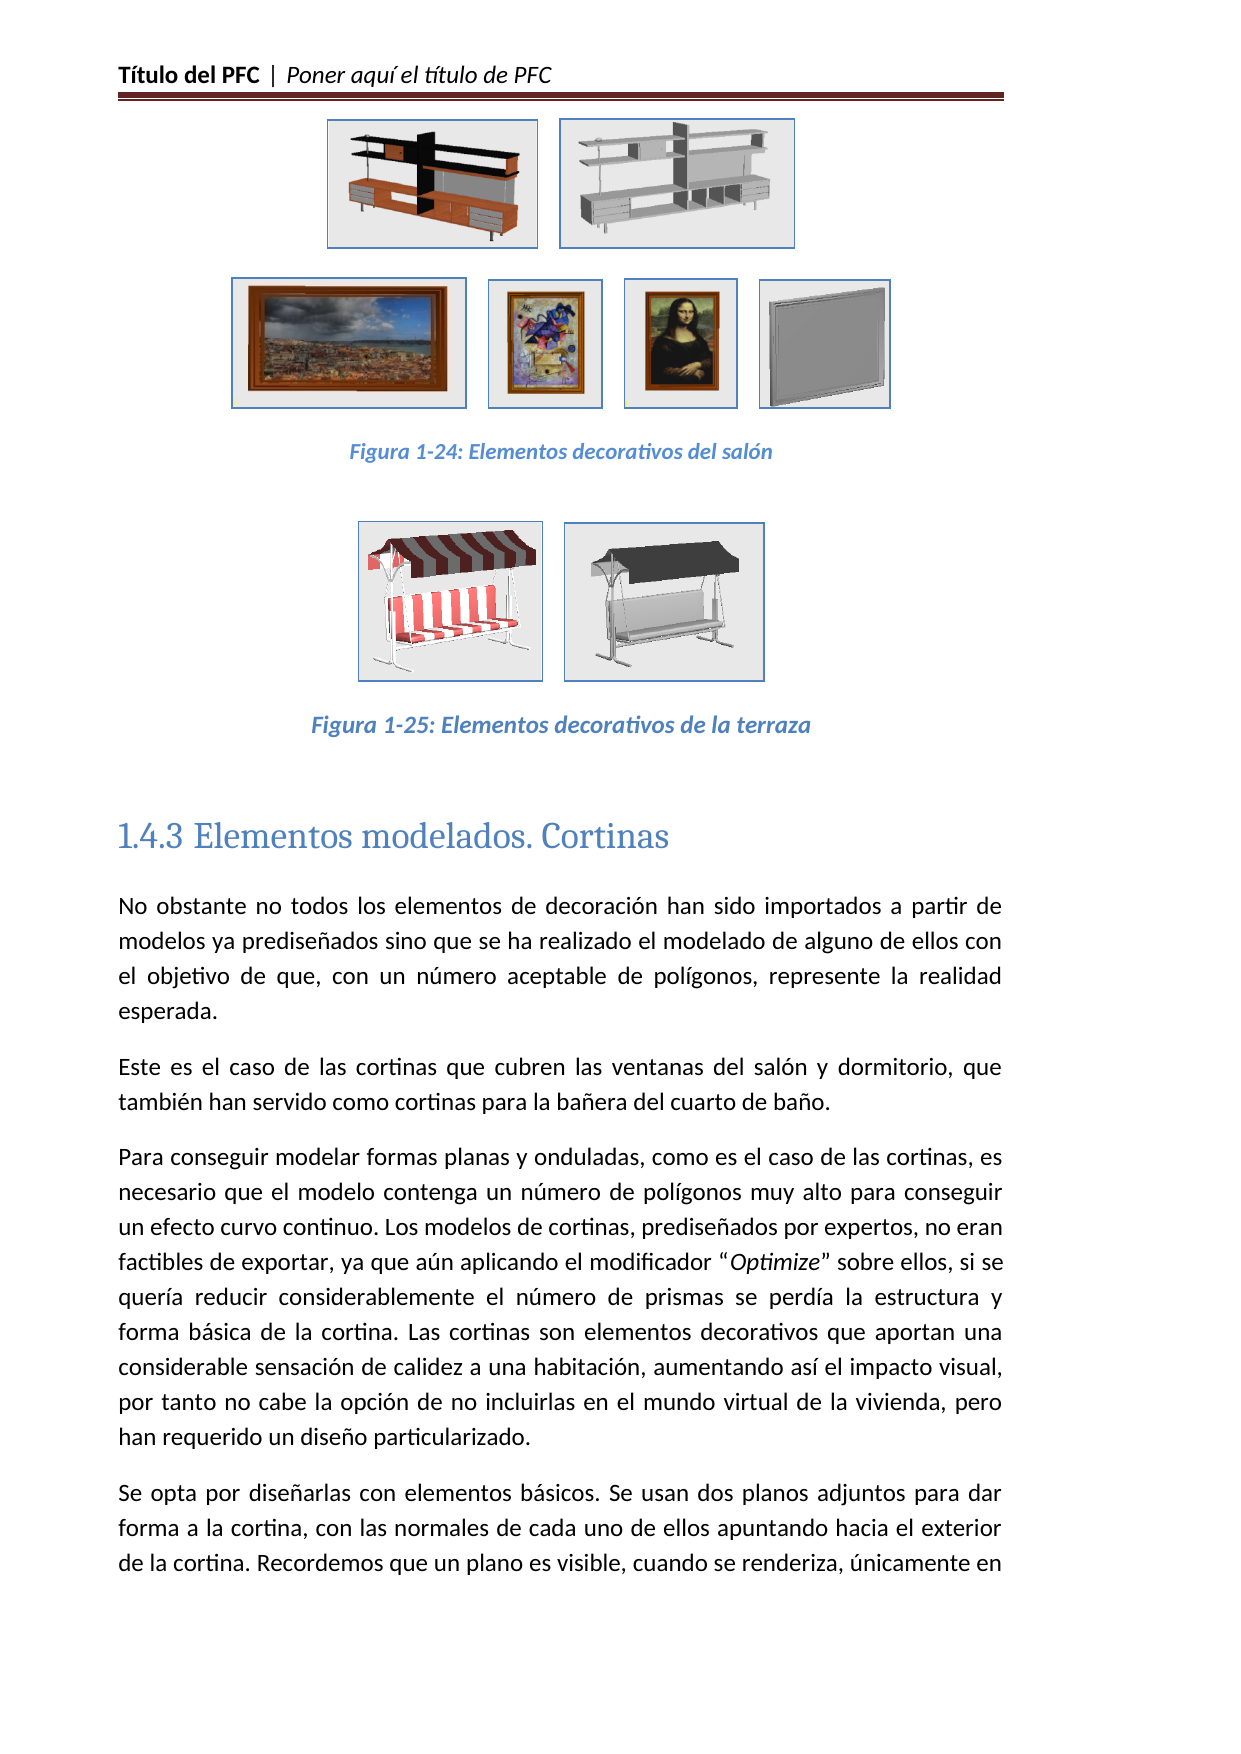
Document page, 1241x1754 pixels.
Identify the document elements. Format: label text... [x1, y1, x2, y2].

picture [565, 524, 763, 680]
picture [233, 279, 465, 407]
table_cell [107, 277, 1015, 437]
picture [760, 281, 889, 407]
table_cell Figura 1-24: Elementos decorativos del salón [107, 437, 1015, 465]
picture [328, 121, 537, 247]
text Este es el caso de las cortinas que cubren las ventanas del salón y dormitorio, que también han servido como cortinas para la bañera del cuarto de baño. [118, 1051, 1004, 1116]
text Para conseguir modelar formas planas y onduladas, como es el caso de las cortinas, es necesario que el modelo contenga un número de polígonos muy alto para conseguir un efecto curvo continuo. Los modelos de cortinas, prediseñados por expertos, no eran factibles de exportar, ya que aún aplicando el modificador “Optimize” sobre ellos, si se quería reducir considerablemente el número de prismas se perdía la estructura y forma básica de la cortina. Las cortinas son elementos decorativos que aportan una considerable sensación de calidez a una habitación, aumentando así el impacto visual, por tanto no cabe la opción de no incluirlas en el mundo virtual de la vivienda, pero han requerido un diseño particularizado. [118, 1141, 1004, 1452]
text No obstante no todos los elementos de decoración han sido importados a partir de modelos ya prediseñados sino que se ha realizado el modelado de alguno de ellos con el objetivo de que, con un número aceptable de polígonos, represente la realidad esperada. [118, 890, 1004, 1025]
table_header [107, 521, 1015, 710]
table_cell [107, 118, 1015, 277]
picture [625, 280, 736, 407]
picture [561, 120, 794, 247]
picture [359, 522, 542, 680]
subtitle Elementos modelados. Cortinas [118, 815, 1004, 858]
picture [489, 281, 601, 407]
